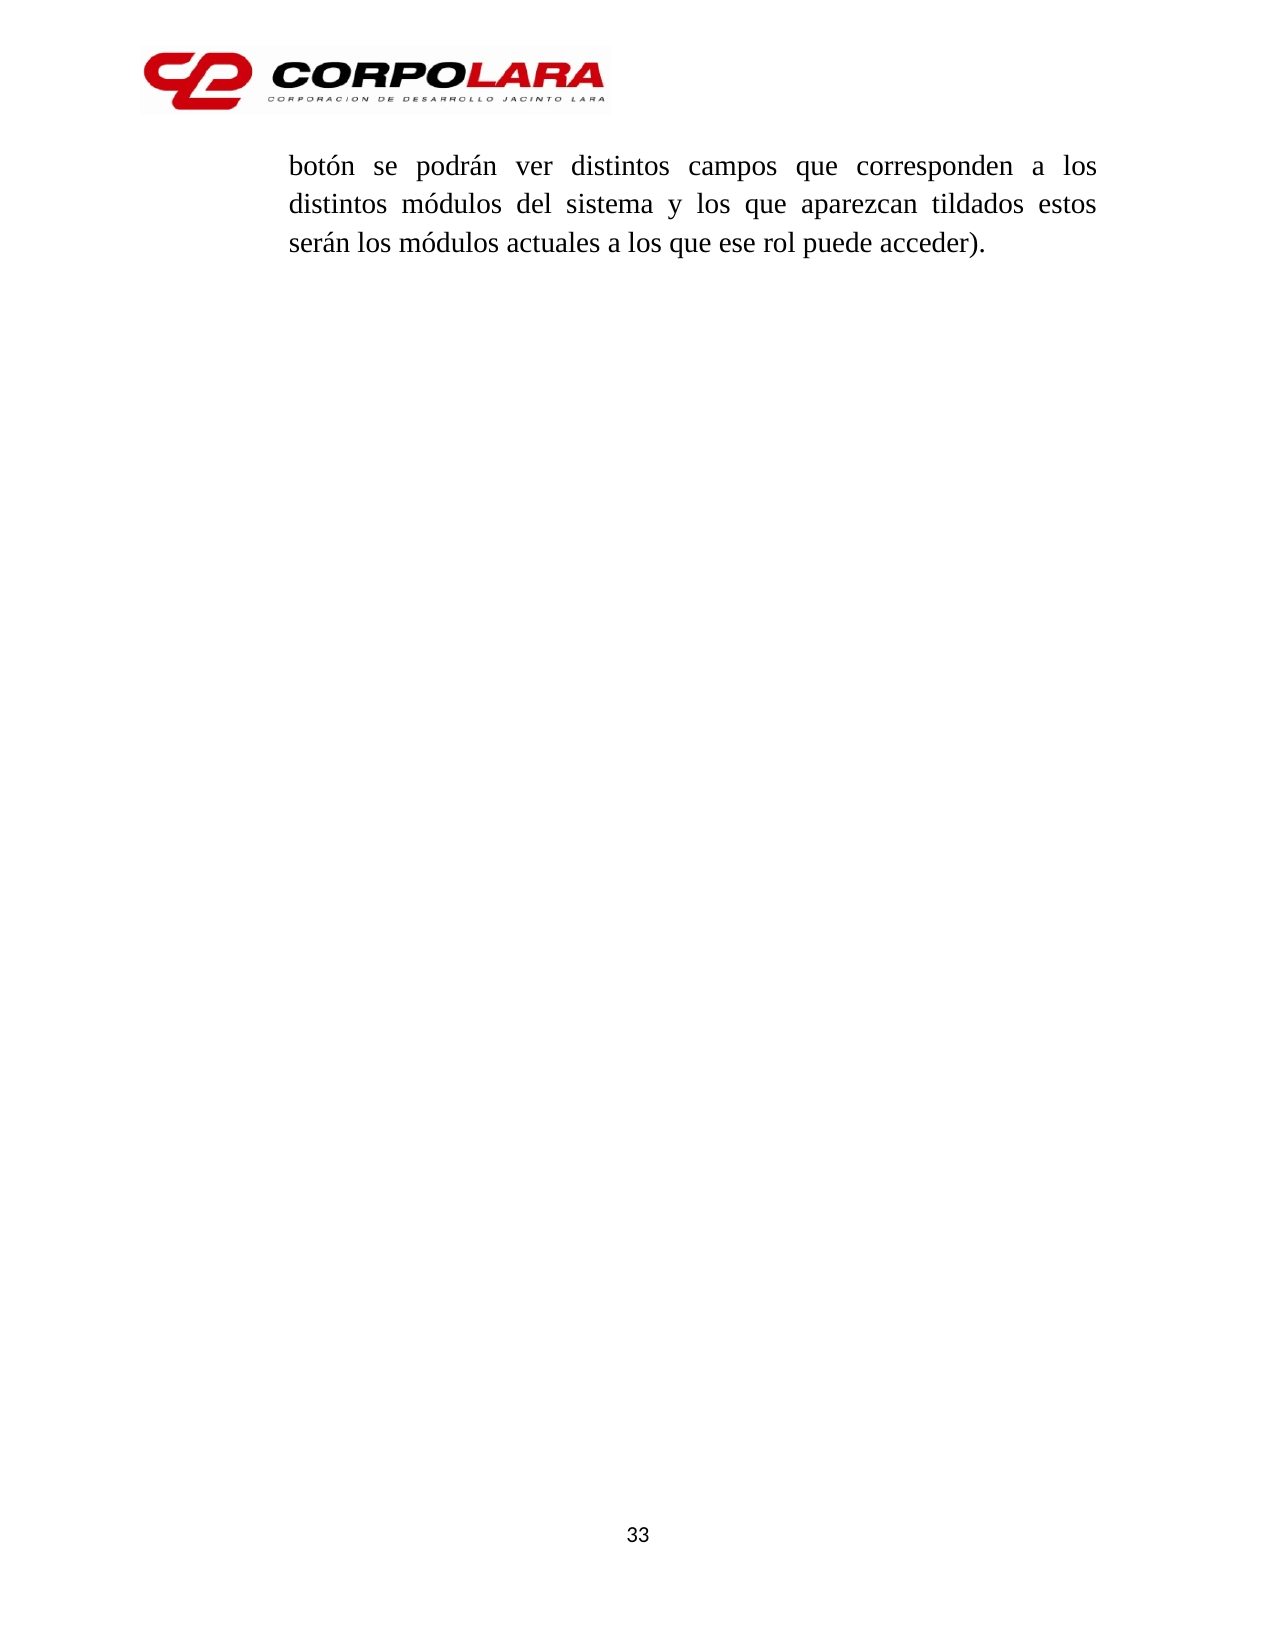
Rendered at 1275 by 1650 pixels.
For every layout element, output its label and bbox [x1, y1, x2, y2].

list [251, 148, 1098, 258]
picture [140, 46, 612, 115]
